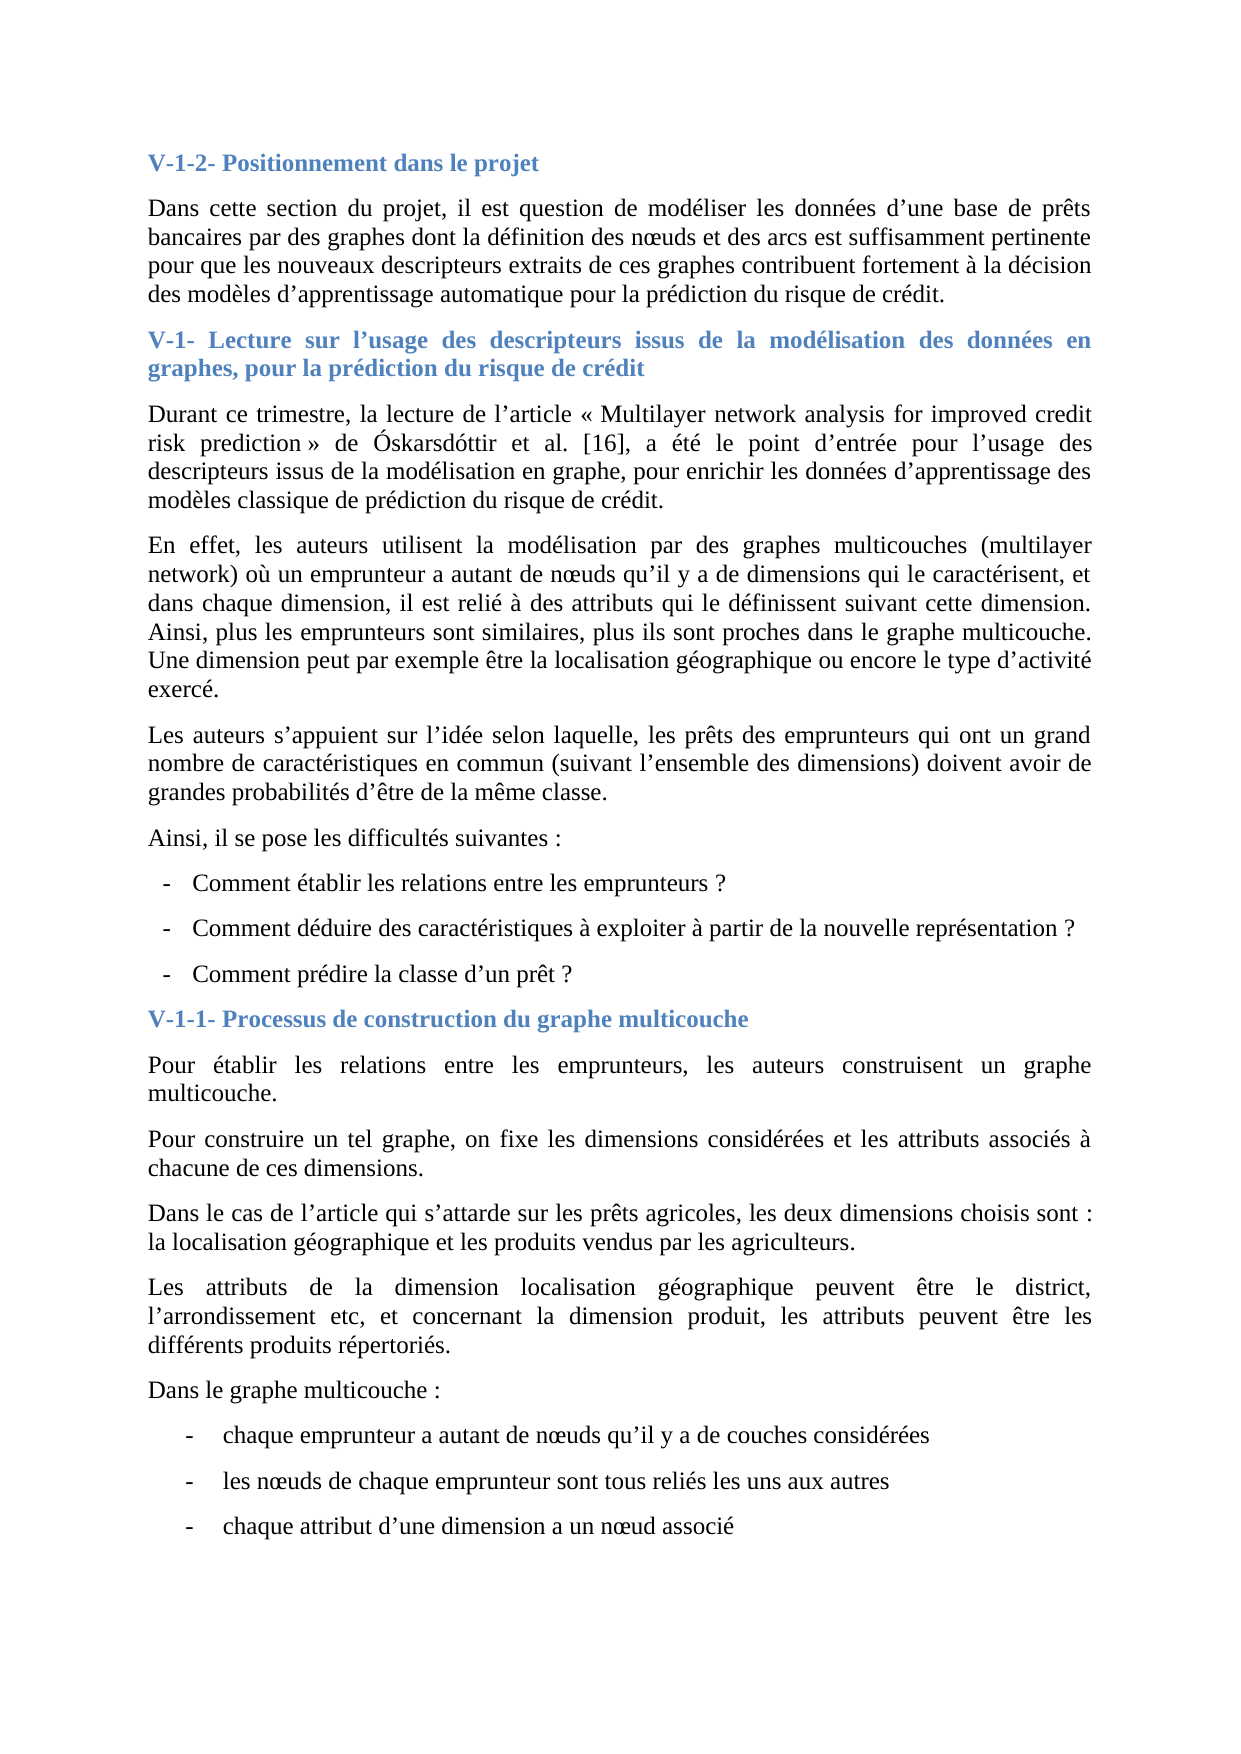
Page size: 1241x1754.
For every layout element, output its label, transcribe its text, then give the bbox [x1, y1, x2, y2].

subtitle V-1- Lecture sur l’usage des descripteurs issus de la modélisation des données en graphes, pour la prédiction du risque de crédit [148, 325, 1093, 382]
text Les attributs de la dimension localisation géographique peuvent être le district, l’arrondissement etc, et concernant la dimension produit, les attributs peuvent être les différents produits répertoriés. [148, 1272, 1093, 1358]
subtitle V-1-2- Positionnement dans le projet [148, 148, 1093, 176]
list les nœuds de chaque emprunteur sont tous reliés les uns aux autres [185, 1466, 1093, 1495]
text Dans cette section du projet, il est question de modéliser les données d’une base de prêts bancaires par des graphes dont la définition des nœuds et des arcs est suffisamment pertinente pour que les nouveaux descripteurs extraits de ces graphes contribuent fortement à la décision des modèles d’apprentissage automatique pour la prédiction du risque de crédit. [148, 193, 1093, 308]
text Ainsi, il se pose les difficultés suivantes : [148, 823, 1093, 851]
list chaque attribut d’une dimension a un nœud associé [185, 1511, 1093, 1540]
text Les auteurs s’appuient sur l’idée selon laquelle, les prêts des emprunteurs qui ont un grand nombre de caractéristiques en commun (suivant l’ensemble des dimensions) doivent avoir de grandes probabilités d’être de la même classe. [148, 720, 1093, 806]
text Pour construire un tel graphe, on fixe les dimensions considérées et les attributs associés à chacune de ces dimensions. [148, 1124, 1093, 1181]
text Pour établir les relations entre les emprunteurs, les auteurs construisent un graphe multicouche. [148, 1050, 1093, 1107]
list Comment établir les relations entre les emprunteurs ? [162, 868, 1093, 897]
text Dans le cas de l’article qui s’attarde sur les prêts agricoles, les deux dimensions choisis sont : la localisation géographique et les produits vendus par les agriculteurs. [148, 1198, 1093, 1256]
list Comment prédire la classe d’un prêt ? [162, 959, 1093, 988]
text En effet, les auteurs utilisent la modélisation par des graphes multicouches (multilayer network) où un emprunteur a autant de nœuds qu’il y a de dimensions qui le caractérisent, et dans chaque dimension, il est relié à des attributs qui le définissent suivant cette dimension. Ainsi, plus les emprunteurs sont similaires, plus ils sont proches dans le graphe multicouche. Une dimension peut par exemple être la localisation géographique ou encore le type d’activité exercé. [148, 531, 1093, 703]
subtitle V-1-1- Processus de construction du graphe multicouche [148, 1004, 1093, 1033]
list chaque emprunteur a autant de nœuds qu’il y a de couches considérées [185, 1421, 1093, 1449]
text Dans le graphe multicouche : [148, 1375, 1093, 1404]
list Comment déduire des caractéristiques à exploiter à partir de la nouvelle représentation ? [162, 913, 1093, 942]
text Durant ce trimestre, la lecture de l’article « Multilayer network analysis for improved credit risk prediction » de Óskarsdóttir et al. [16], a été le point d’entrée pour l’usage des descripteurs issus de la modélisation en graphe, pour enrichir les données d’apprentissage des modèles classique de prédiction du risque de crédit. [148, 399, 1093, 514]
